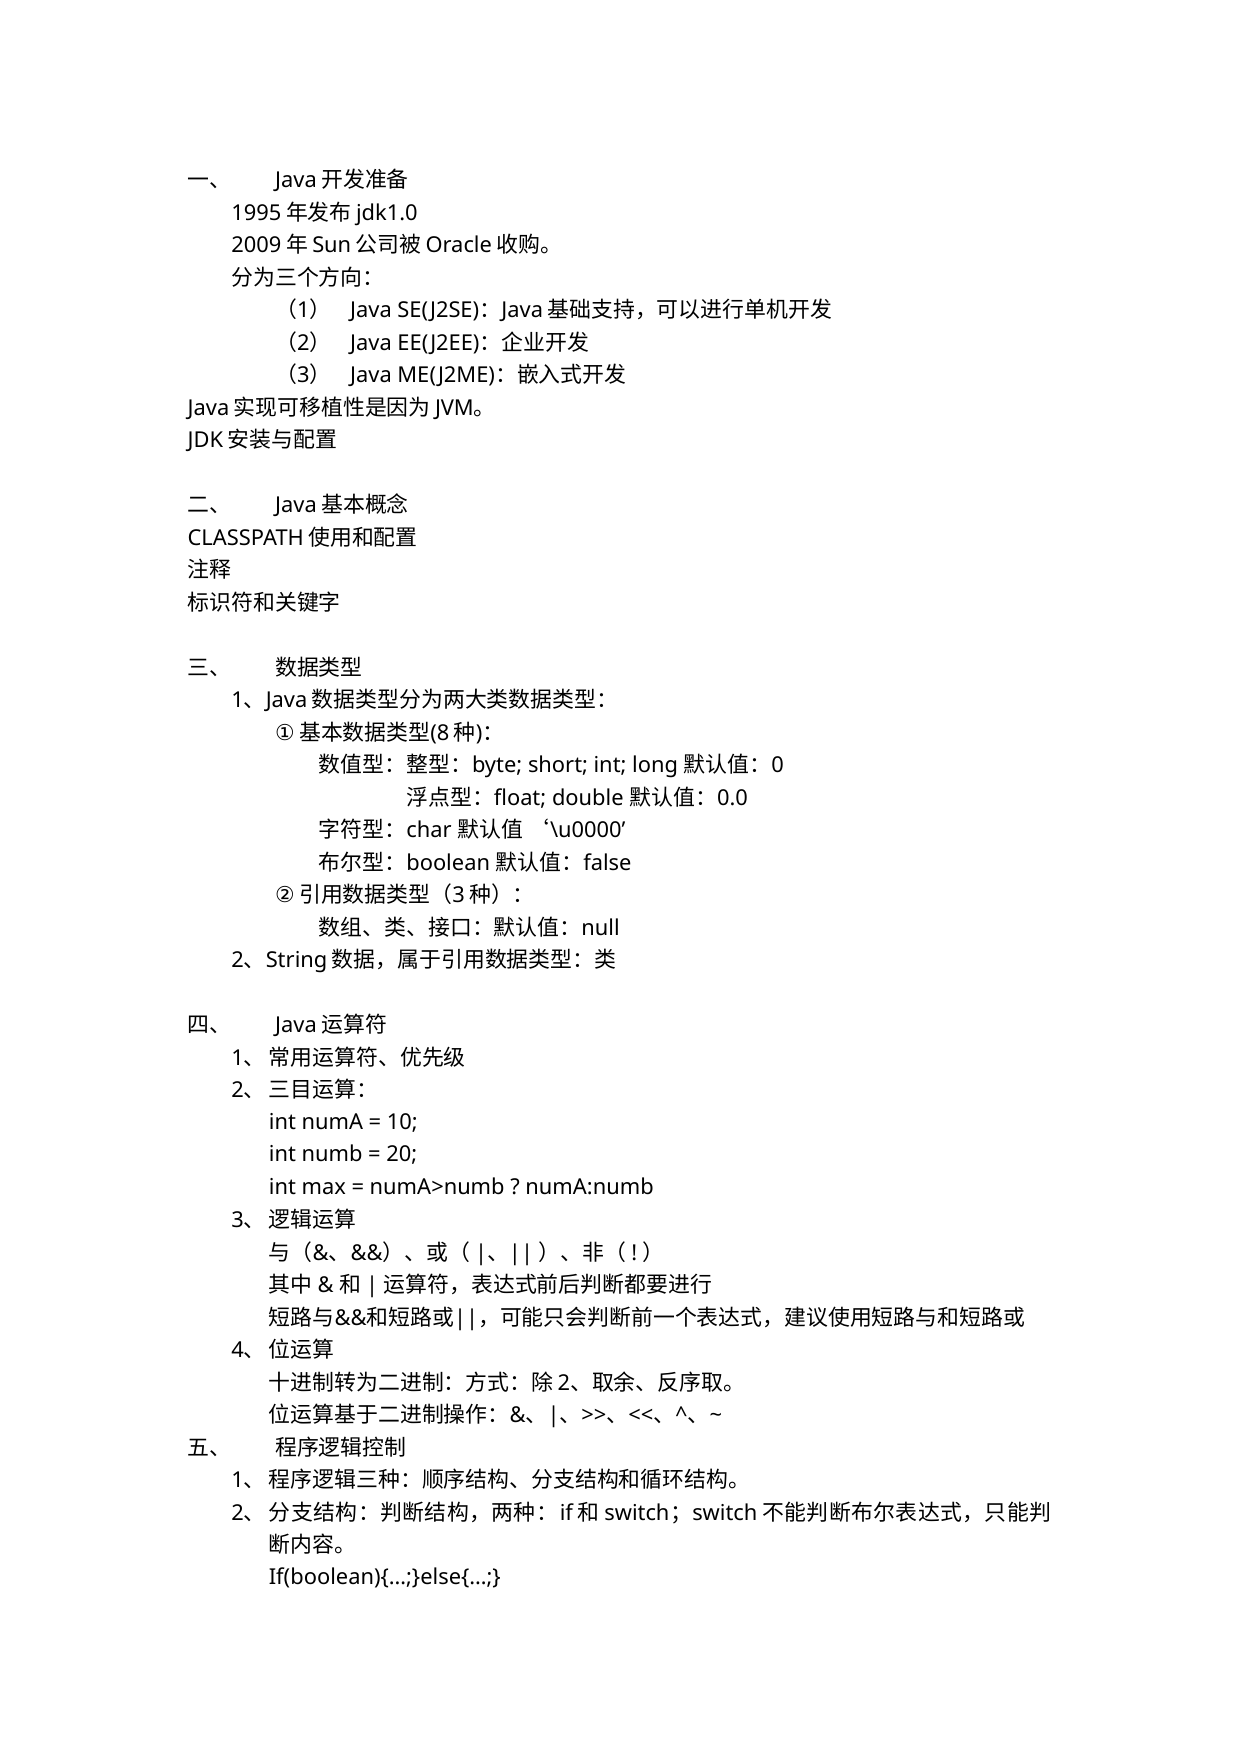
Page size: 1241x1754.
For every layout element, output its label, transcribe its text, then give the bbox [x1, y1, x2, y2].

list 常用运算符、优先级 [231, 1039, 1053, 1072]
list Java SE(J2SE)：Java基础支持，可以进行单机开发 [275, 292, 1053, 324]
text 分为三个方向： [231, 259, 1053, 292]
text 浮点型：float; double 默认值：0.0 [231, 779, 1053, 812]
list Java开发准备 [187, 162, 1053, 194]
list 程序逻辑三种：顺序结构、分支结构和循环结构。 [231, 1462, 1053, 1494]
list int numA = 10; [269, 1104, 1053, 1137]
text JDK安装与配置 [187, 422, 1053, 454]
list 三目运算： [231, 1072, 1053, 1104]
text Java实现可移植性是因为JVM。 [187, 389, 1053, 422]
text 1995年发布jdk1.0 [231, 194, 1053, 227]
text CLASSPATH使用和配置 [187, 519, 1053, 552]
text 位运算基于二进制操作：&、|、>>、<<、^、~ [269, 1397, 1053, 1429]
text If(boolean){…;}else{…;} [269, 1559, 1053, 1592]
text 1、Java数据类型分为两大类数据类型： [231, 682, 1053, 714]
text 标识符和关键字 [187, 584, 1053, 617]
list int numb = 20; [269, 1137, 1053, 1169]
list Java基本概念 [187, 487, 1053, 519]
list 其中 & 和 | 运算符，表达式前后判断都要进行 [269, 1267, 1053, 1299]
list 逻辑运算 [231, 1202, 1053, 1234]
text 引用数据类型（3种）： [231, 877, 1053, 909]
text 注释 [187, 552, 1053, 584]
text 数值型：整型：byte; short; int; long 默认值：0 [231, 747, 1053, 779]
text 数组、类、接口：默认值：null [231, 909, 1053, 942]
text 布尔型：boolean 默认值：false [231, 844, 1053, 877]
text 十进制转为二进制：方式：除2、取余、反序取。 [269, 1364, 1053, 1397]
list 短路与&&和短路或||，可能只会判断前一个表达式，建议使用短路与和短路或 [269, 1299, 1053, 1332]
list Java运算符 [187, 1007, 1053, 1039]
text 2、String数据，属于引用数据类型：类 [231, 942, 1053, 974]
list 分支结构：判断结构，两种：if和switch；switch不能判断布尔表达式，只能判断内容。 [231, 1494, 1053, 1559]
text int max = numA>numb ? numA:numb [231, 1169, 1053, 1202]
text 2009年Sun公司被Oracle收购。 [231, 227, 1053, 259]
list Java EE(J2EE)：企业开发 [275, 324, 1053, 357]
list 数据类型 [187, 649, 1053, 682]
list Java ME(J2ME)：嵌入式开发 [275, 357, 1053, 389]
text 字符型：char 默认值 ‘\u0000’ [231, 812, 1053, 844]
text 基本数据类型(8种)： [231, 714, 1053, 747]
list 与（&、&&）、或（ |、|| ）、非（ ! ） [269, 1234, 1053, 1267]
list 位运算 [231, 1332, 1053, 1364]
list 程序逻辑控制 [187, 1429, 1053, 1462]
